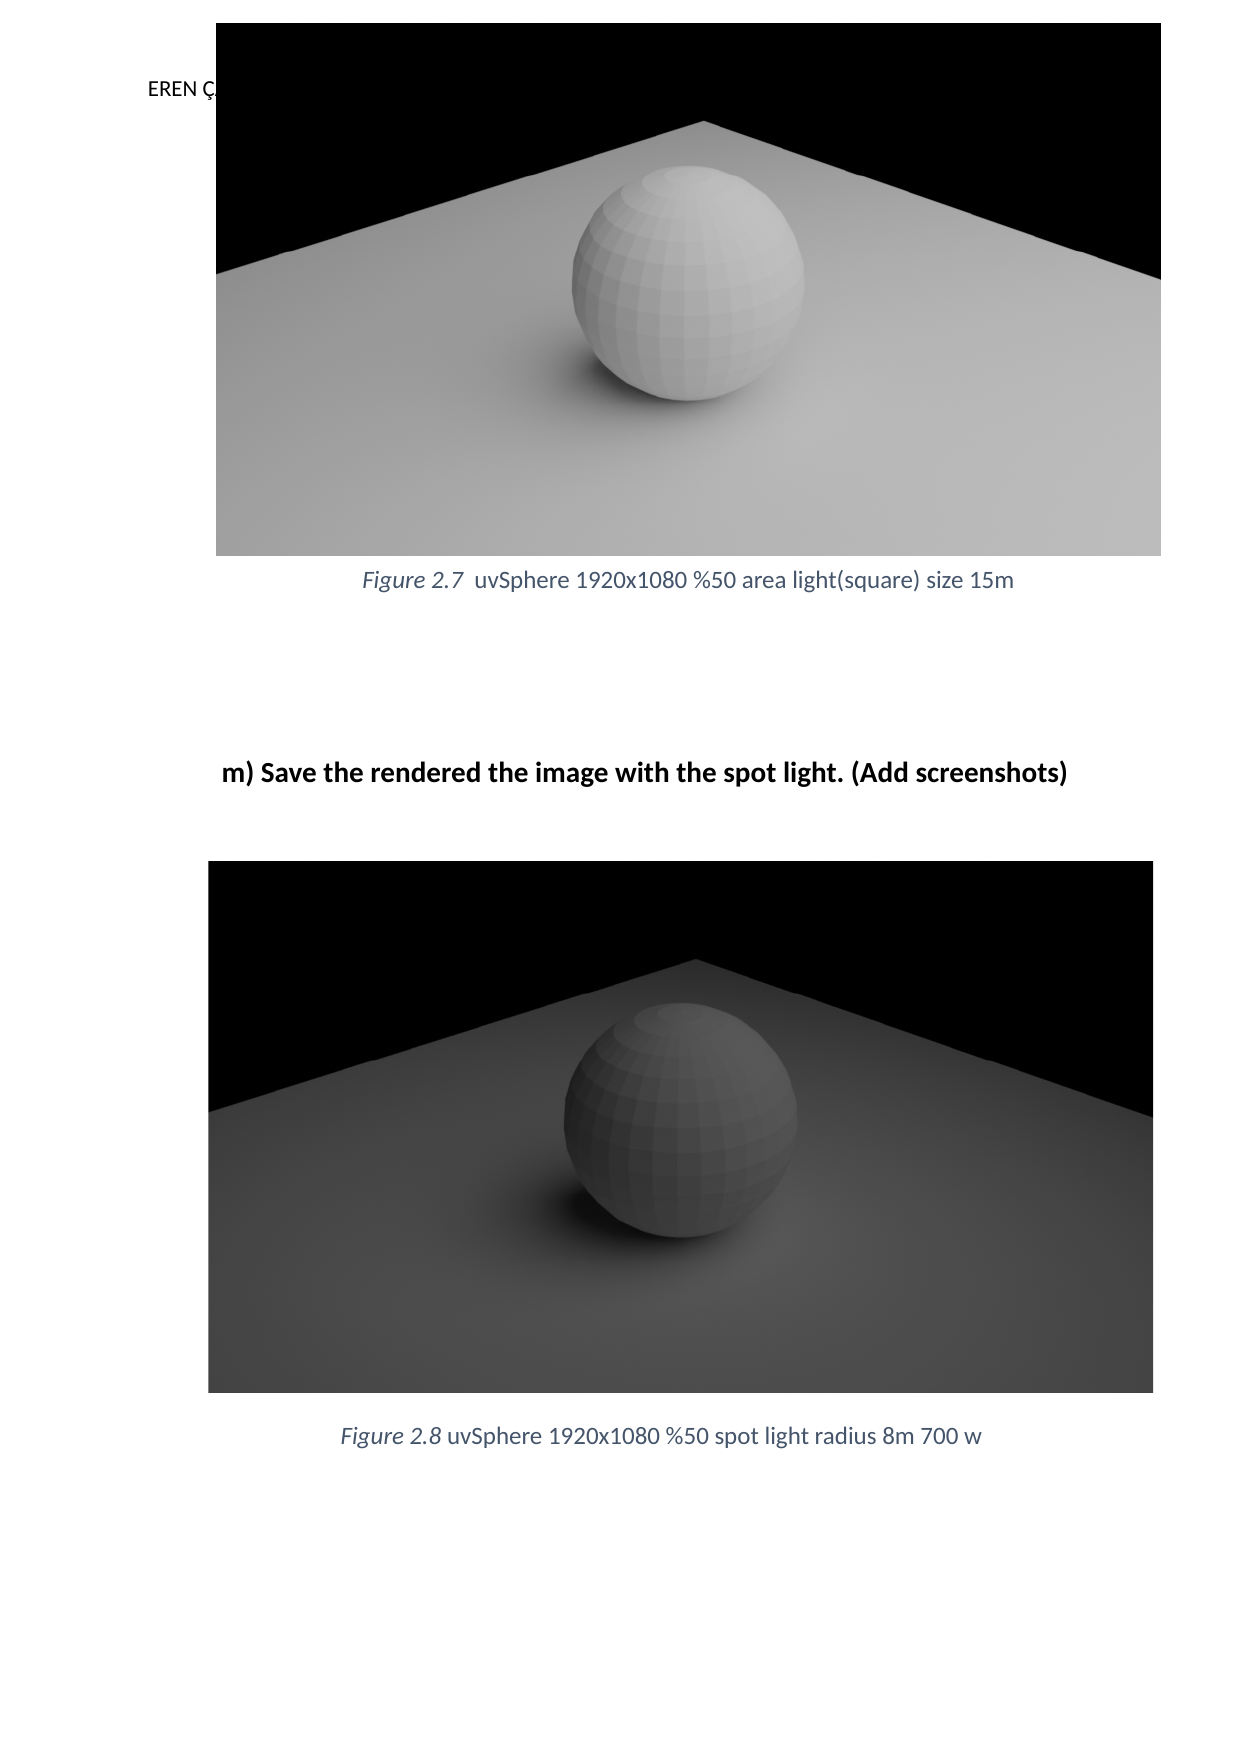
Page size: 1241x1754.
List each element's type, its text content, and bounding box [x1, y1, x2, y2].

text m) Save the rendered the image with the spot light. (Add screenshots) [221, 754, 1093, 789]
picture [208, 861, 1154, 1393]
picture [216, 23, 1161, 556]
